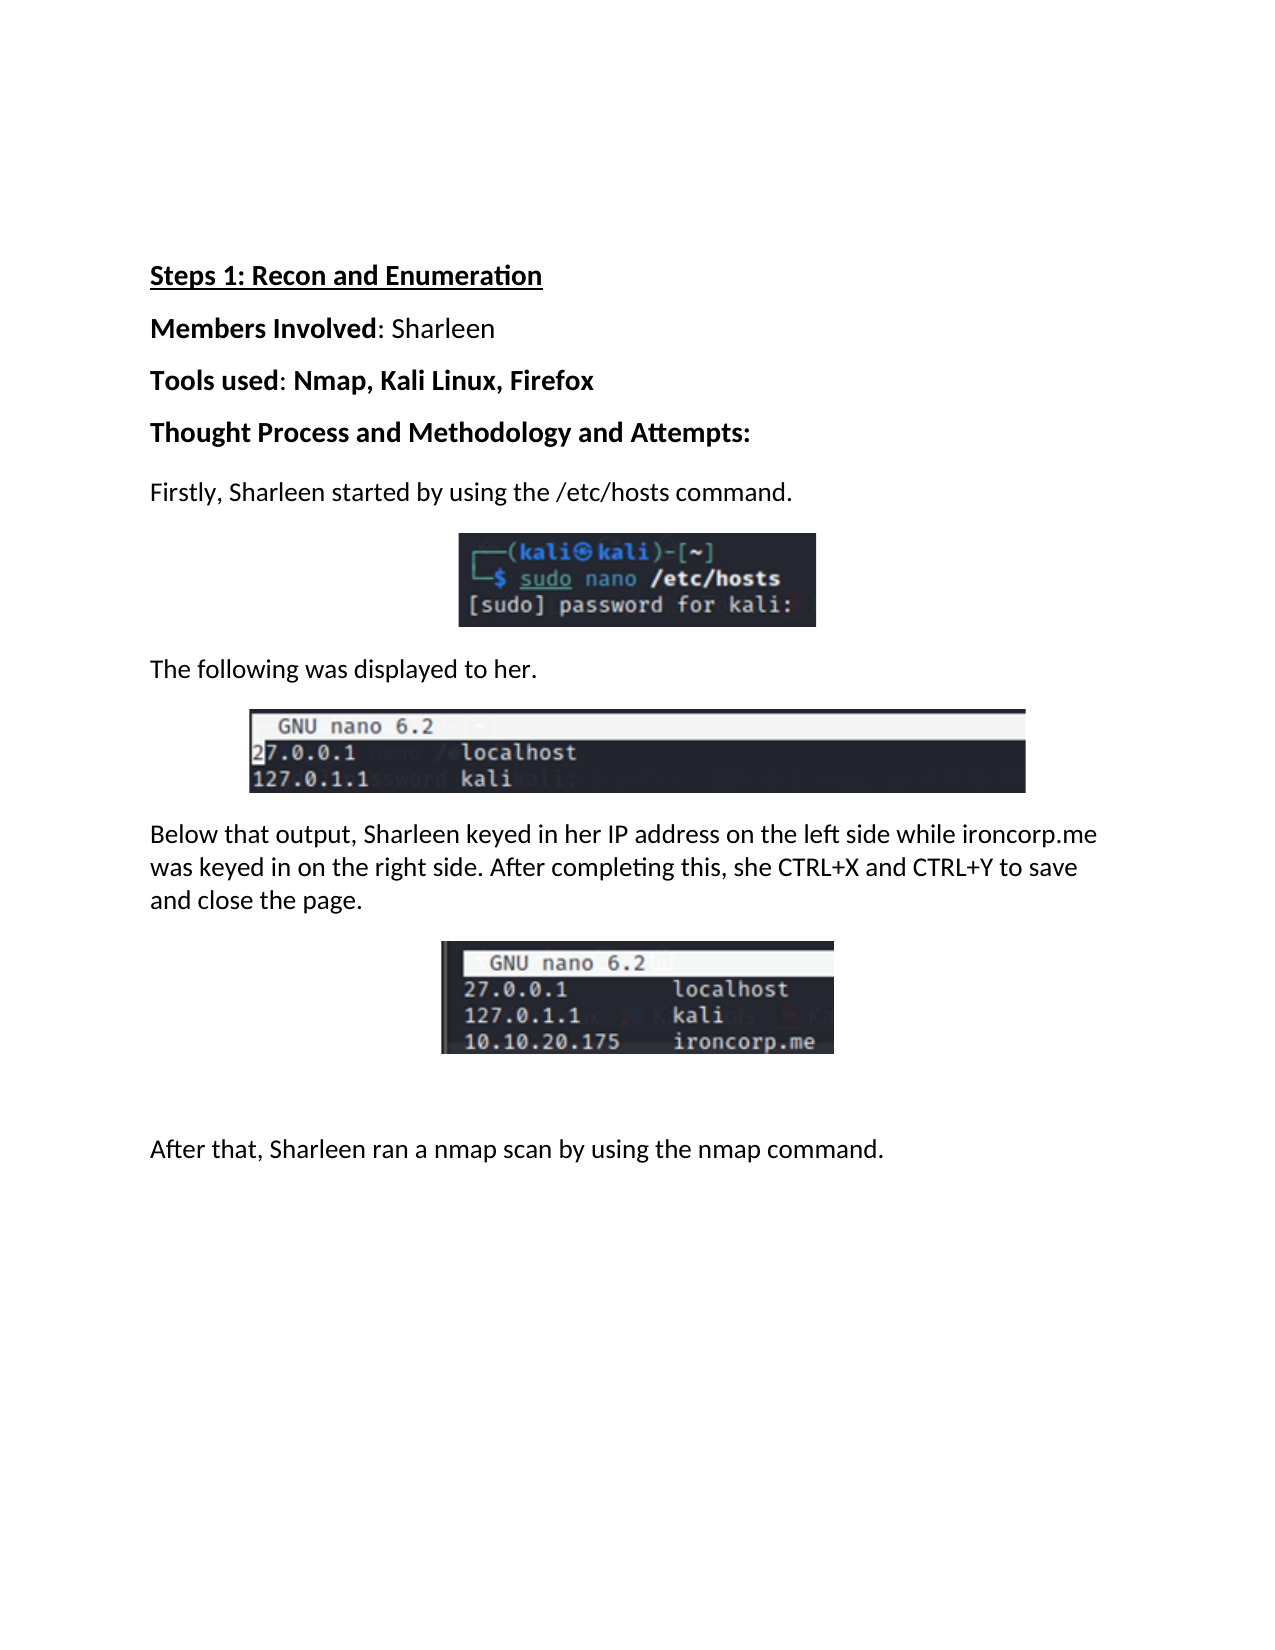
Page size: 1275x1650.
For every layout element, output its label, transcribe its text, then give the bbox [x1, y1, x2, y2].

text Thought Process and Methodology and Attempts: [150, 414, 1125, 450]
text After that, Sharleen ran a nmap scan by using the nmap command. [150, 1133, 1125, 1166]
text Members Involved: Sharleen [150, 310, 1125, 345]
text Firstly, Sharleen started by using the /etc/hosts command. [150, 475, 1125, 508]
text Tools used: Nmap, Kali Linux, Firefox [150, 362, 1125, 398]
picture [249, 709, 1026, 793]
text Below that output, Sharleen keyed in her IP address on the left side while ironcorp.me was keyed in on the right side. After completing this, she CTRL+X and CTRL+Y to save and close the page. [150, 817, 1125, 916]
picture [458, 533, 817, 627]
text The following was displayed to her. [150, 652, 1125, 685]
picture [441, 941, 834, 1054]
text Steps 1: Recon and Enumeration [150, 257, 1125, 293]
